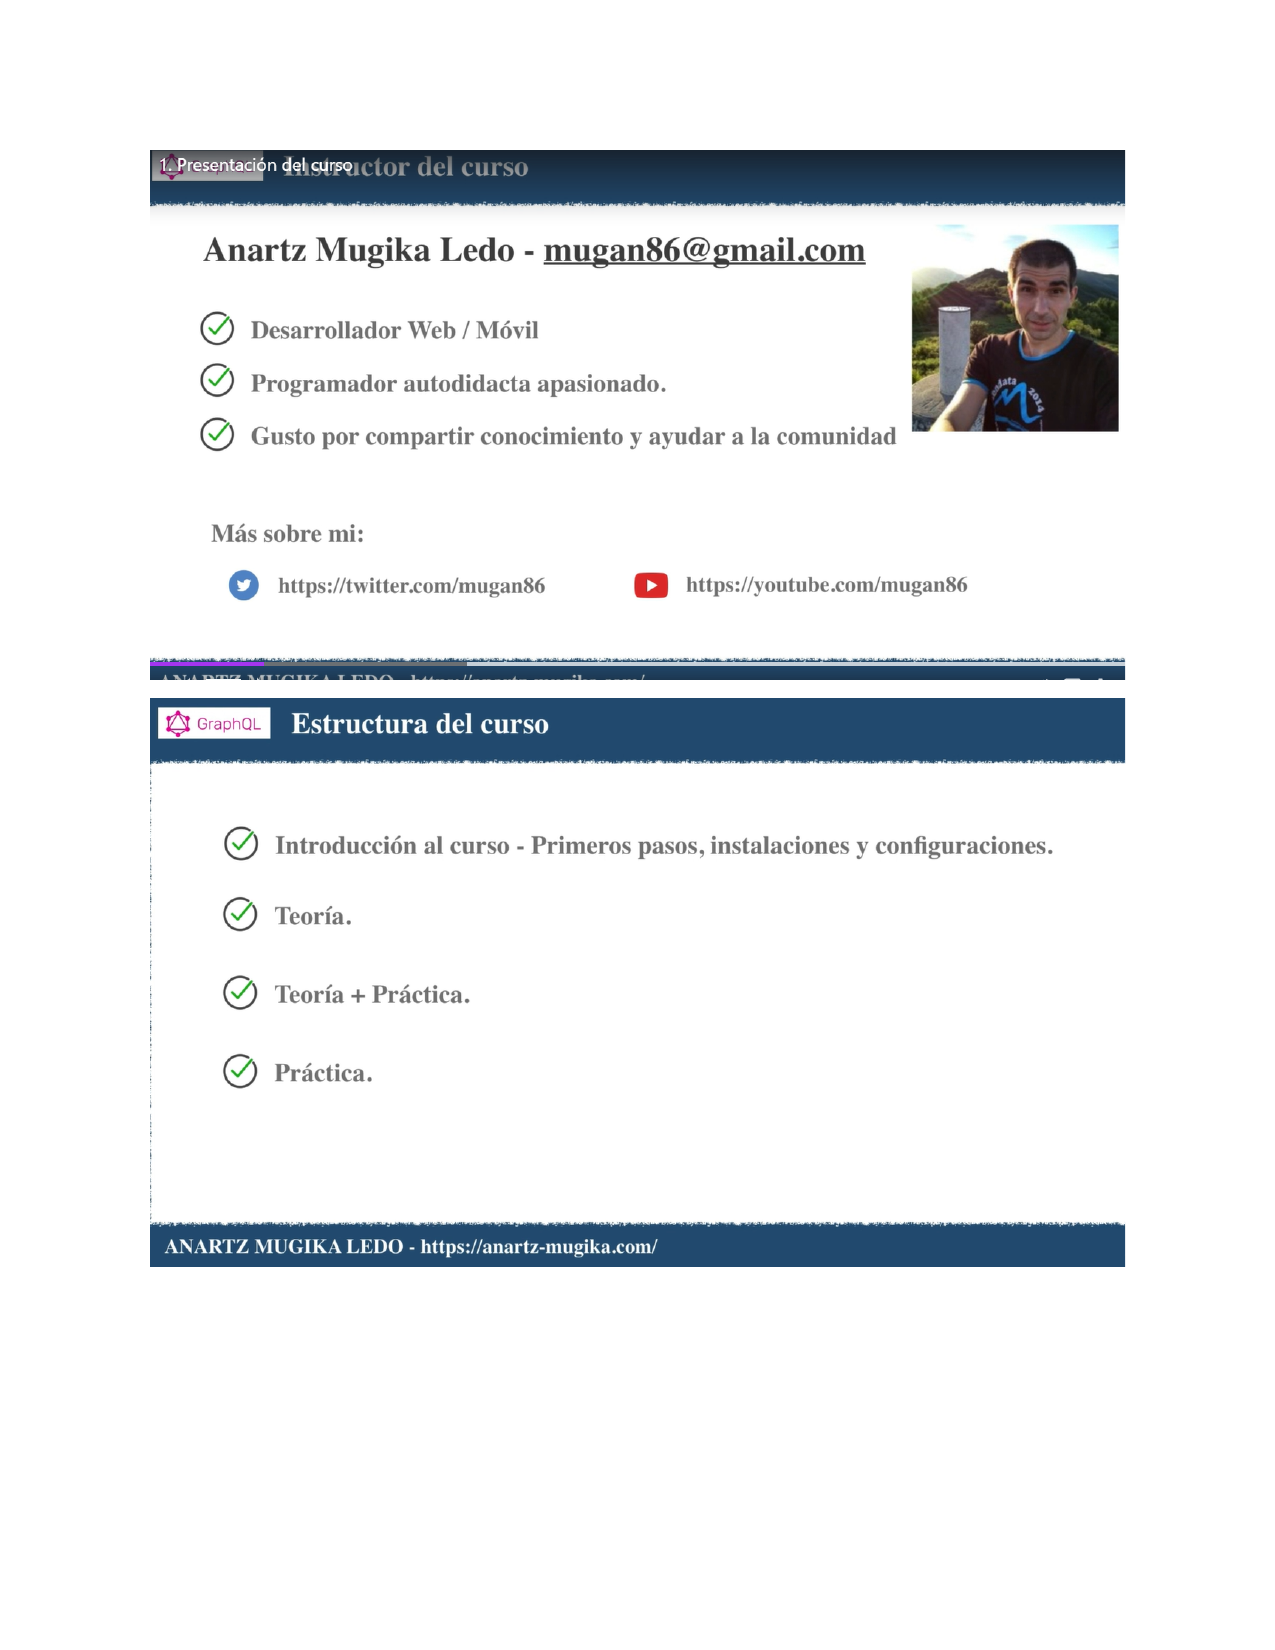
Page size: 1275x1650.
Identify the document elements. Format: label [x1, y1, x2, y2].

picture [150, 150, 1125, 680]
picture [150, 698, 1125, 1267]
